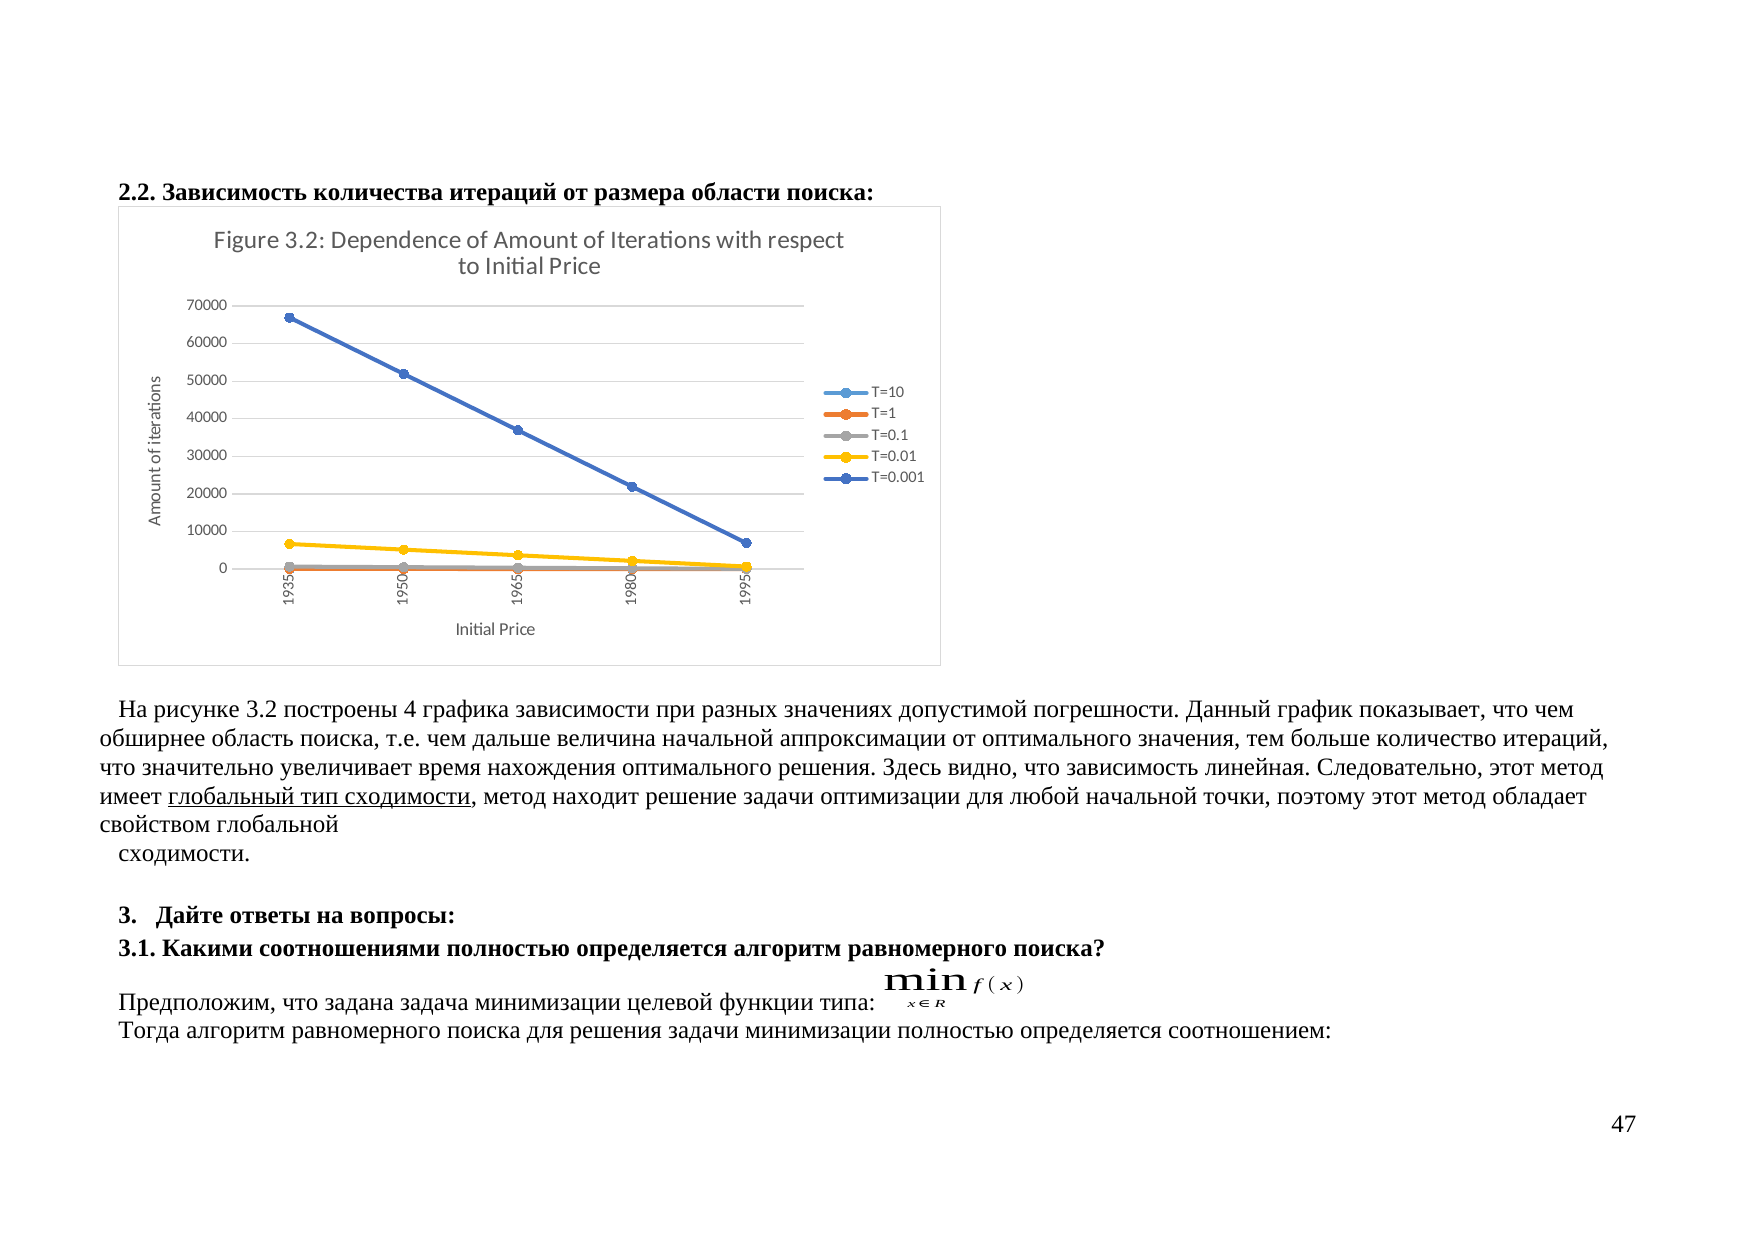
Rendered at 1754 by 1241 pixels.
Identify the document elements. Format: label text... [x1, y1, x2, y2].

text Предположим, что задана задача минимизации целевой функции типа: [118, 962, 1636, 1015]
subtitle 2.2. Зависимость количества итераций от размера области поиска: [118, 177, 1636, 206]
text Тогда алгоритм равномерного поиска для решения задачи минимизации полностью определяется соотношением: [118, 1015, 1636, 1044]
subtitle 3. Дайте ответы на вопросы: [118, 900, 1636, 929]
subtitle 3.1. Какими соотношениями полностью определяется алгоритм равномерного поиска? [118, 933, 1636, 962]
text сходимости. [118, 838, 1636, 867]
text На рисунке 3.2 построены 4 графика зависимости при разных значениях допустимой погрешности. Данный график показывает, что чем обширнее область поиска, т.е. чем дальше величина начальной аппроксимации от оптимального значения, тем больше количество итераций, что значительно увеличивает время нахождения оптимального решения. Здесь видно, что зависимость линейная. Следовательно, этот метод имеет глобальный тип сходимости, метод находит решение задачи оптимизации для любой начальной точки, поэтому этот метод обладает свойством глобальной [99, 694, 1636, 838]
